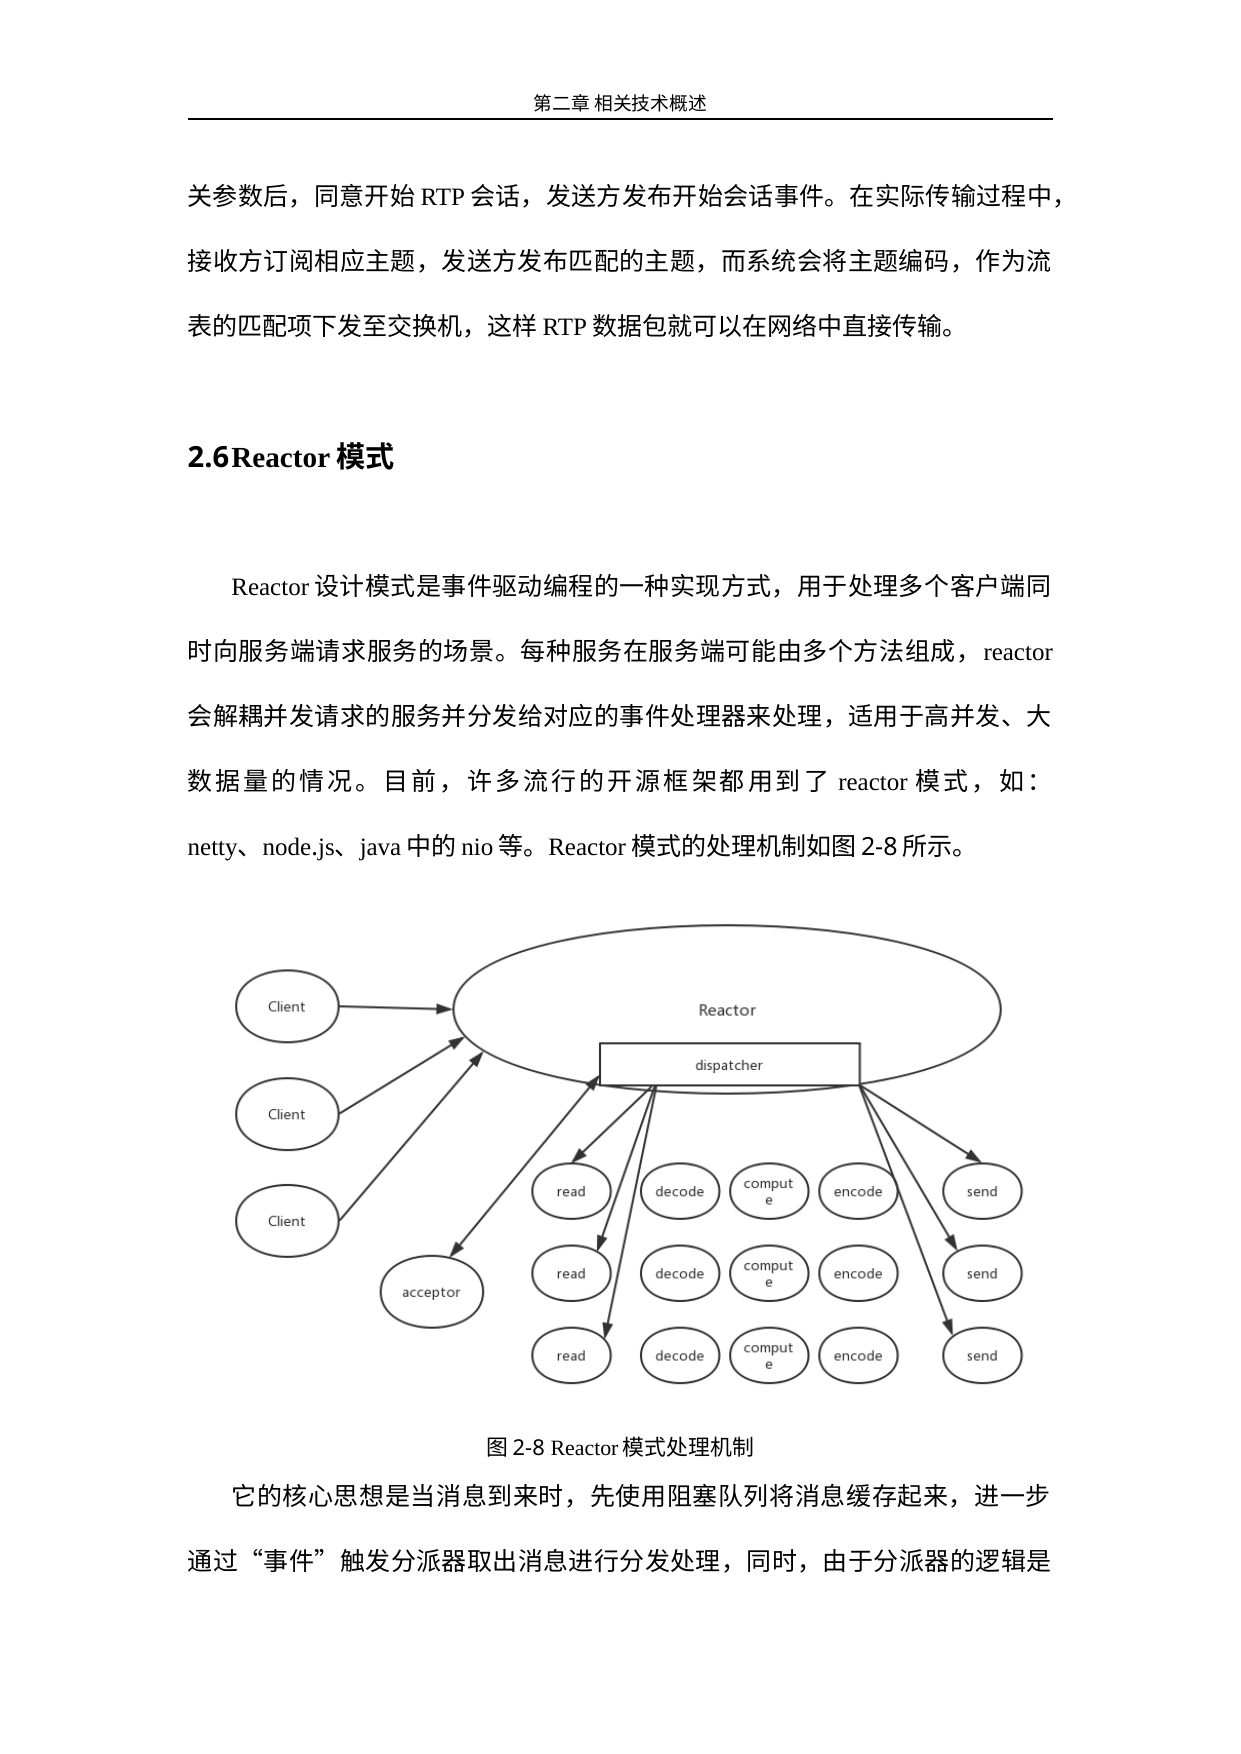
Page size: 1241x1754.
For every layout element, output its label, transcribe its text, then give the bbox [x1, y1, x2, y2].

list Reactor模式 [187, 422, 1053, 487]
picture [187, 877, 1053, 1416]
text 图2-8 Reactor模式处理机制 [187, 1429, 1053, 1462]
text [187, 162, 1053, 357]
text Reactor设计模式是事件驱动编程的一种实现方式，用于处理多个客户端同时向服务端请求服务的场景。每种服务在服务端可能由多个方法组成，reactor会解耦并发请求的服务并分发给对应的事件处理器来处理，适用于高并发、大数据量的情况。目前，许多流行的开源框架都用到了reactor模式，如：netty、node.js、java中的nio等。Reactor模式的处理机制如图2-8所示。 [187, 552, 1053, 877]
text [187, 1462, 1053, 1592]
